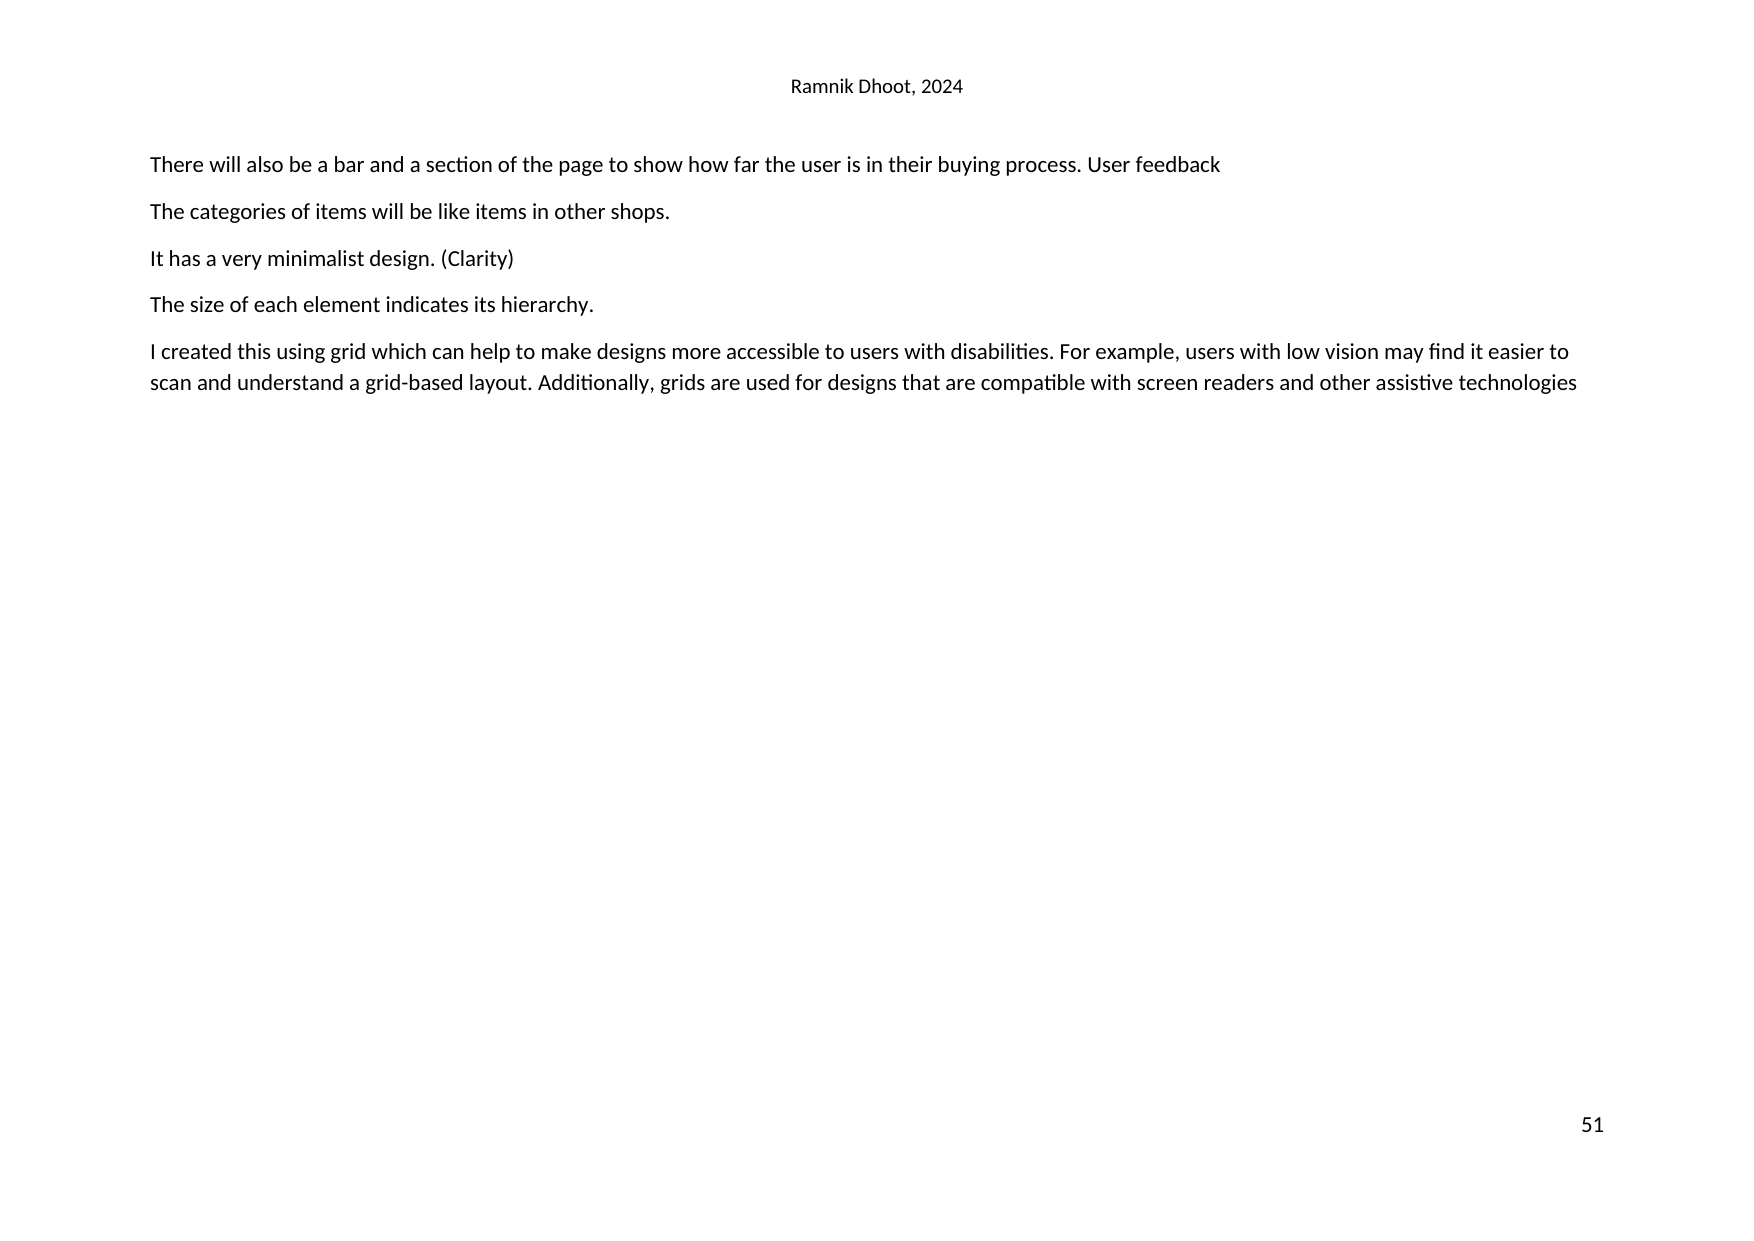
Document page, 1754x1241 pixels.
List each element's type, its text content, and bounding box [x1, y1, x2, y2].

text The size of each element indicates its hierarchy. [150, 291, 1604, 319]
text The categories of items will be like items in other shops. [150, 197, 1604, 225]
text I created this using grid which can help to make designs more accessible to users with disabilities. For example, users with low vision may find it easier to scan and understand a grid-based layout. Additionally, grids are used for designs that are compatible with screen readers and other assistive technologies [150, 337, 1604, 396]
text It has a very minimalist design. (Clarity) [150, 244, 1604, 272]
text There will also be a bar and a section of the page to show how far the user is in their buying process. User feedback [150, 150, 1604, 178]
